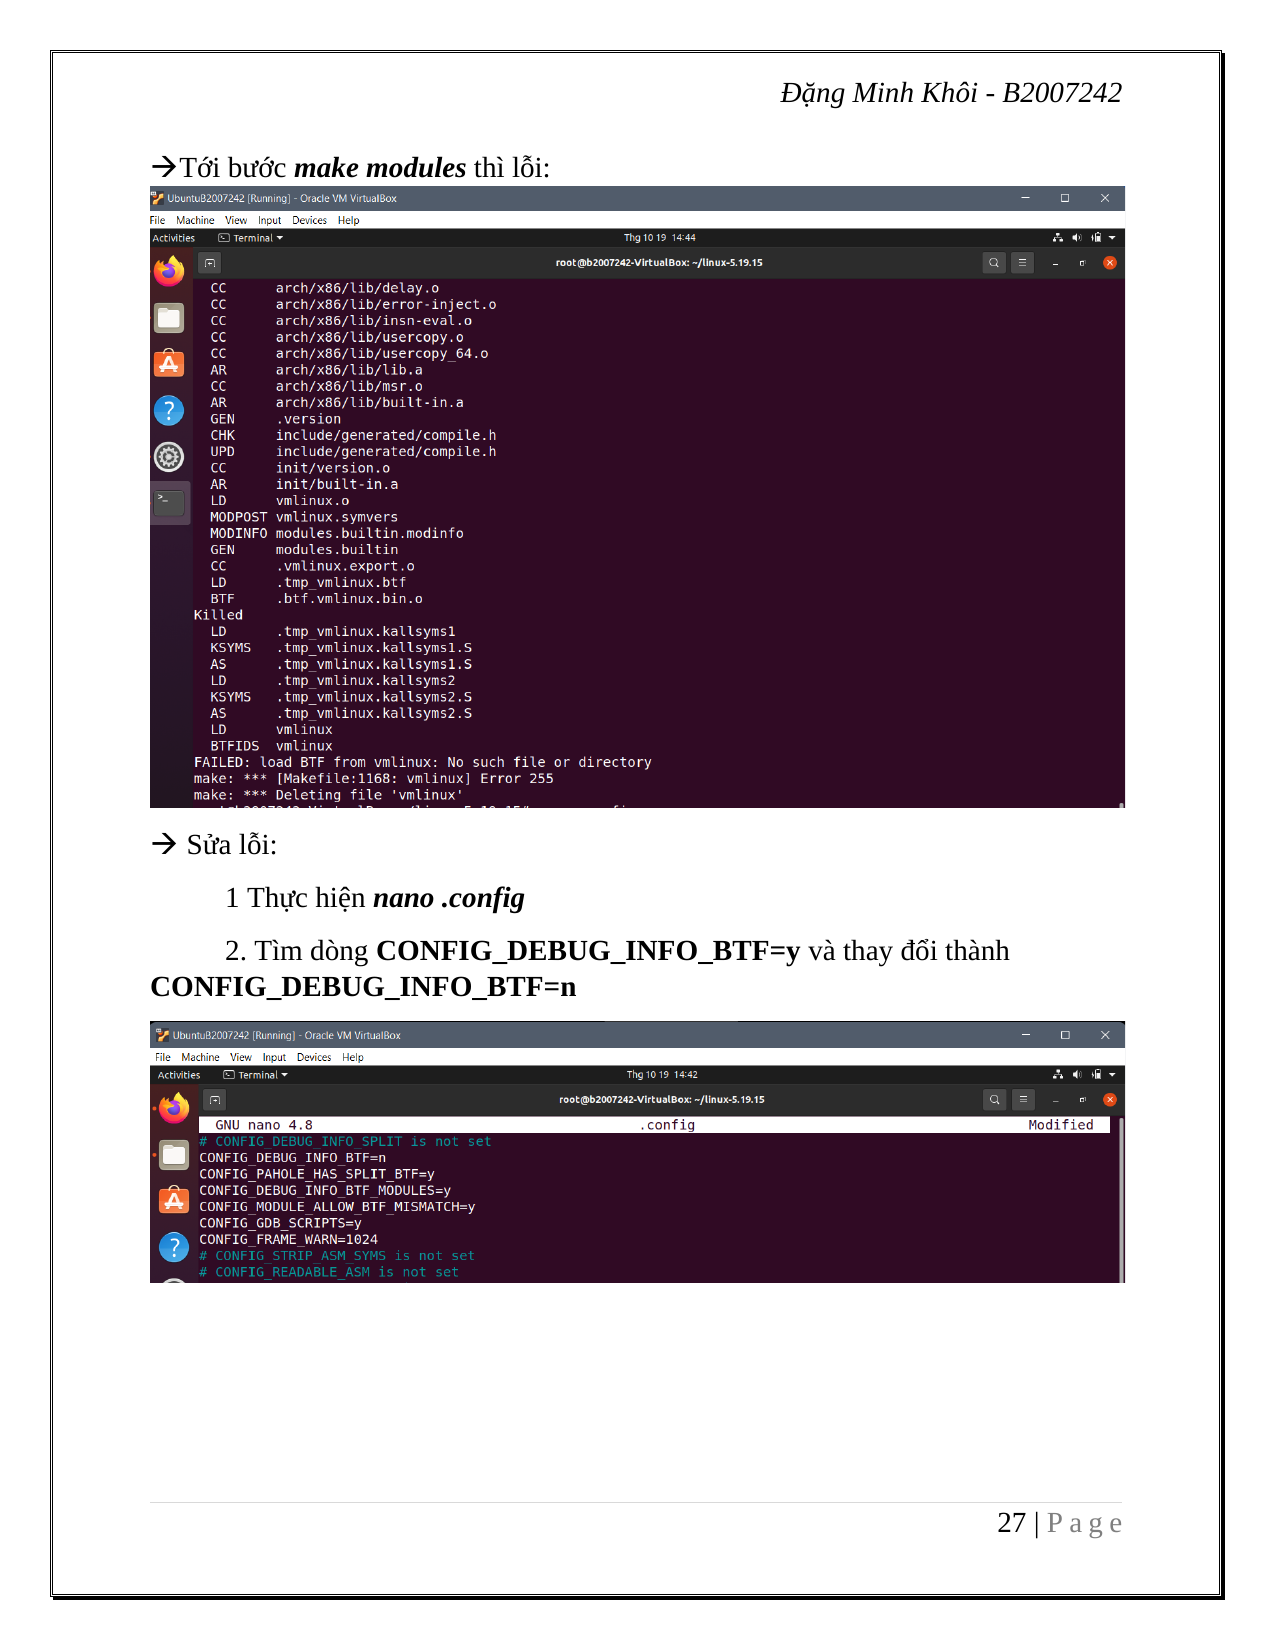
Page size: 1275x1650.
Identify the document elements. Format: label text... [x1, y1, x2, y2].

text 2. Tìm dòng CONFIG_DEBUG_INFO_BTF=y và thay đổi thành CONFIG_DEBUG_INFO_BTF=n [150, 933, 1122, 1002]
picture [150, 1021, 1125, 1283]
text Sửa lỗi: [150, 827, 1122, 861]
text Tới bước make modules thì lỗi: [150, 150, 1122, 186]
picture [150, 186, 1125, 808]
text 1 Thực hiện nano .config [150, 880, 1122, 913]
